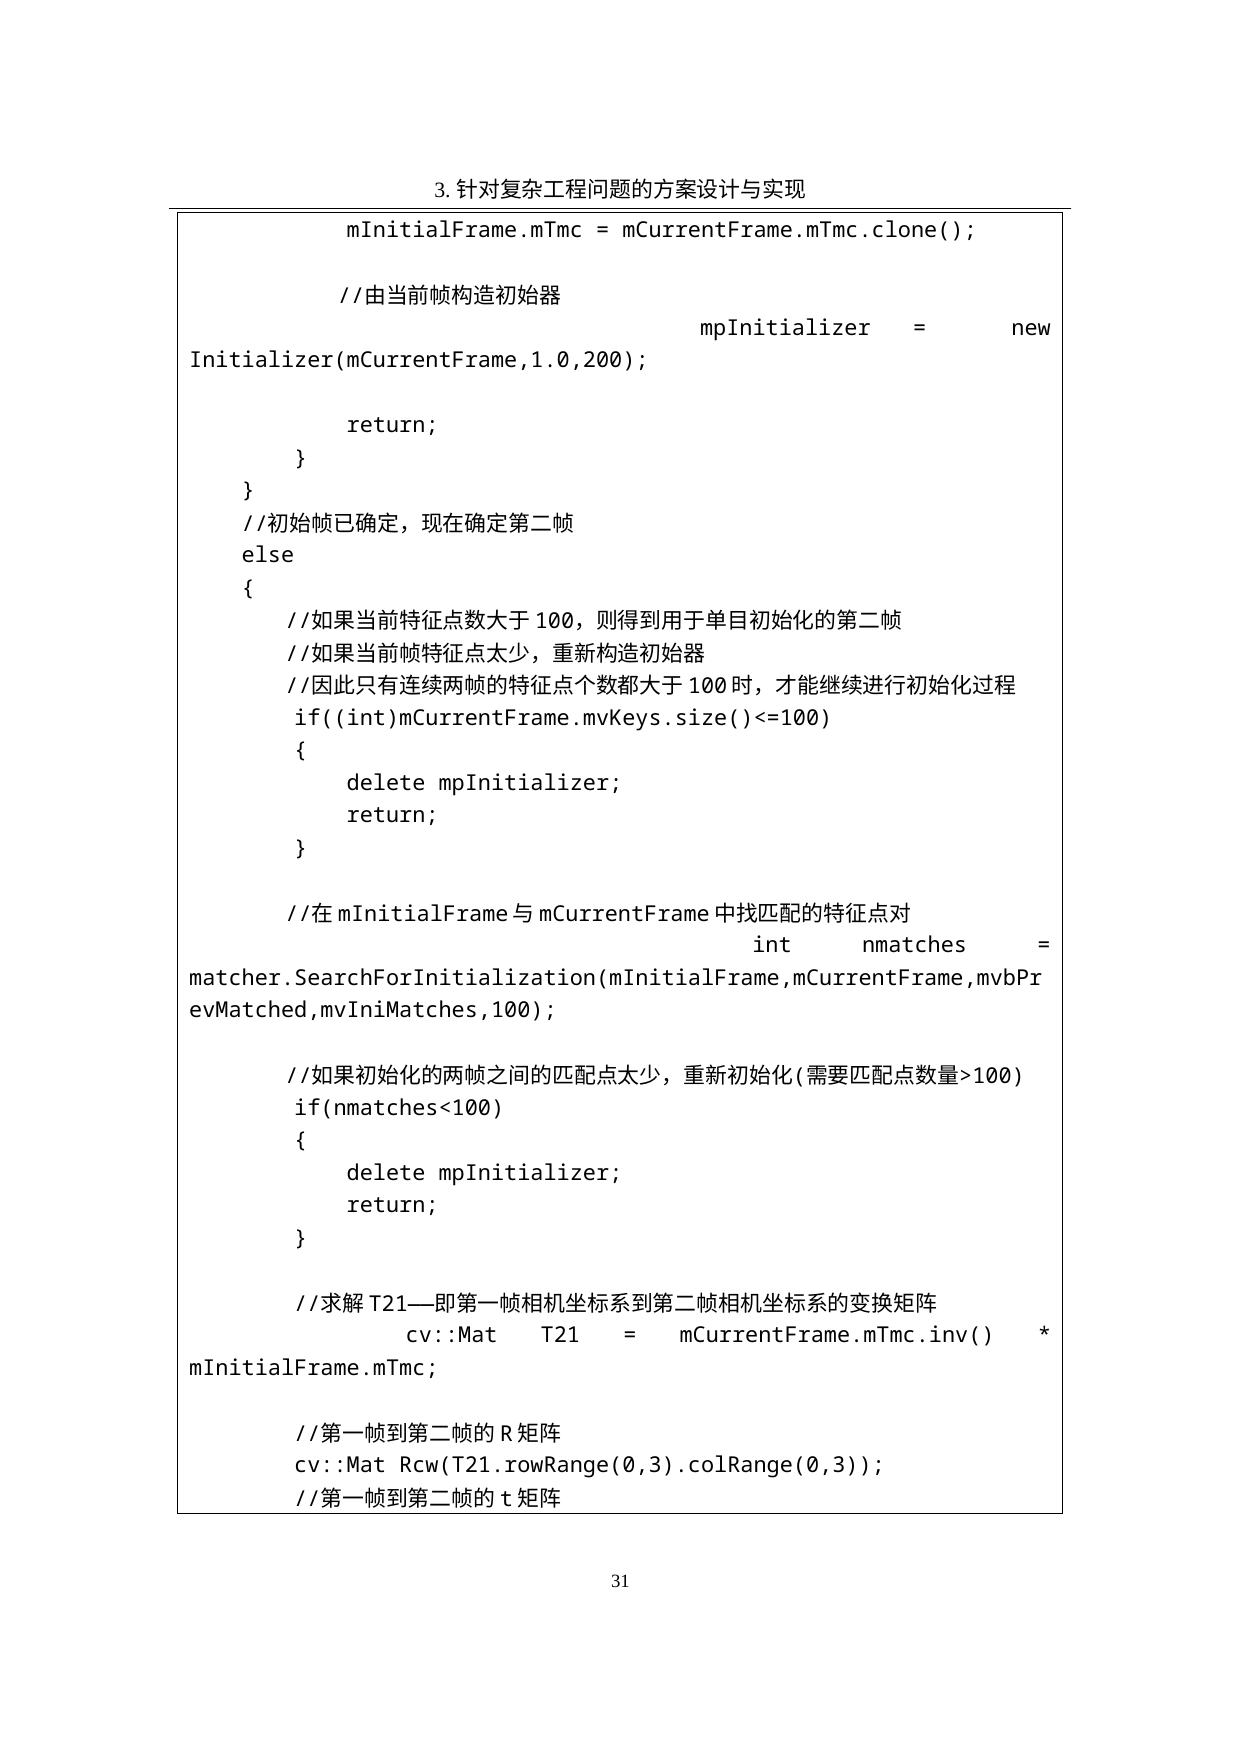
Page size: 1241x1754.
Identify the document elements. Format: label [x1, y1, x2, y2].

table_header [178, 213, 1062, 1513]
